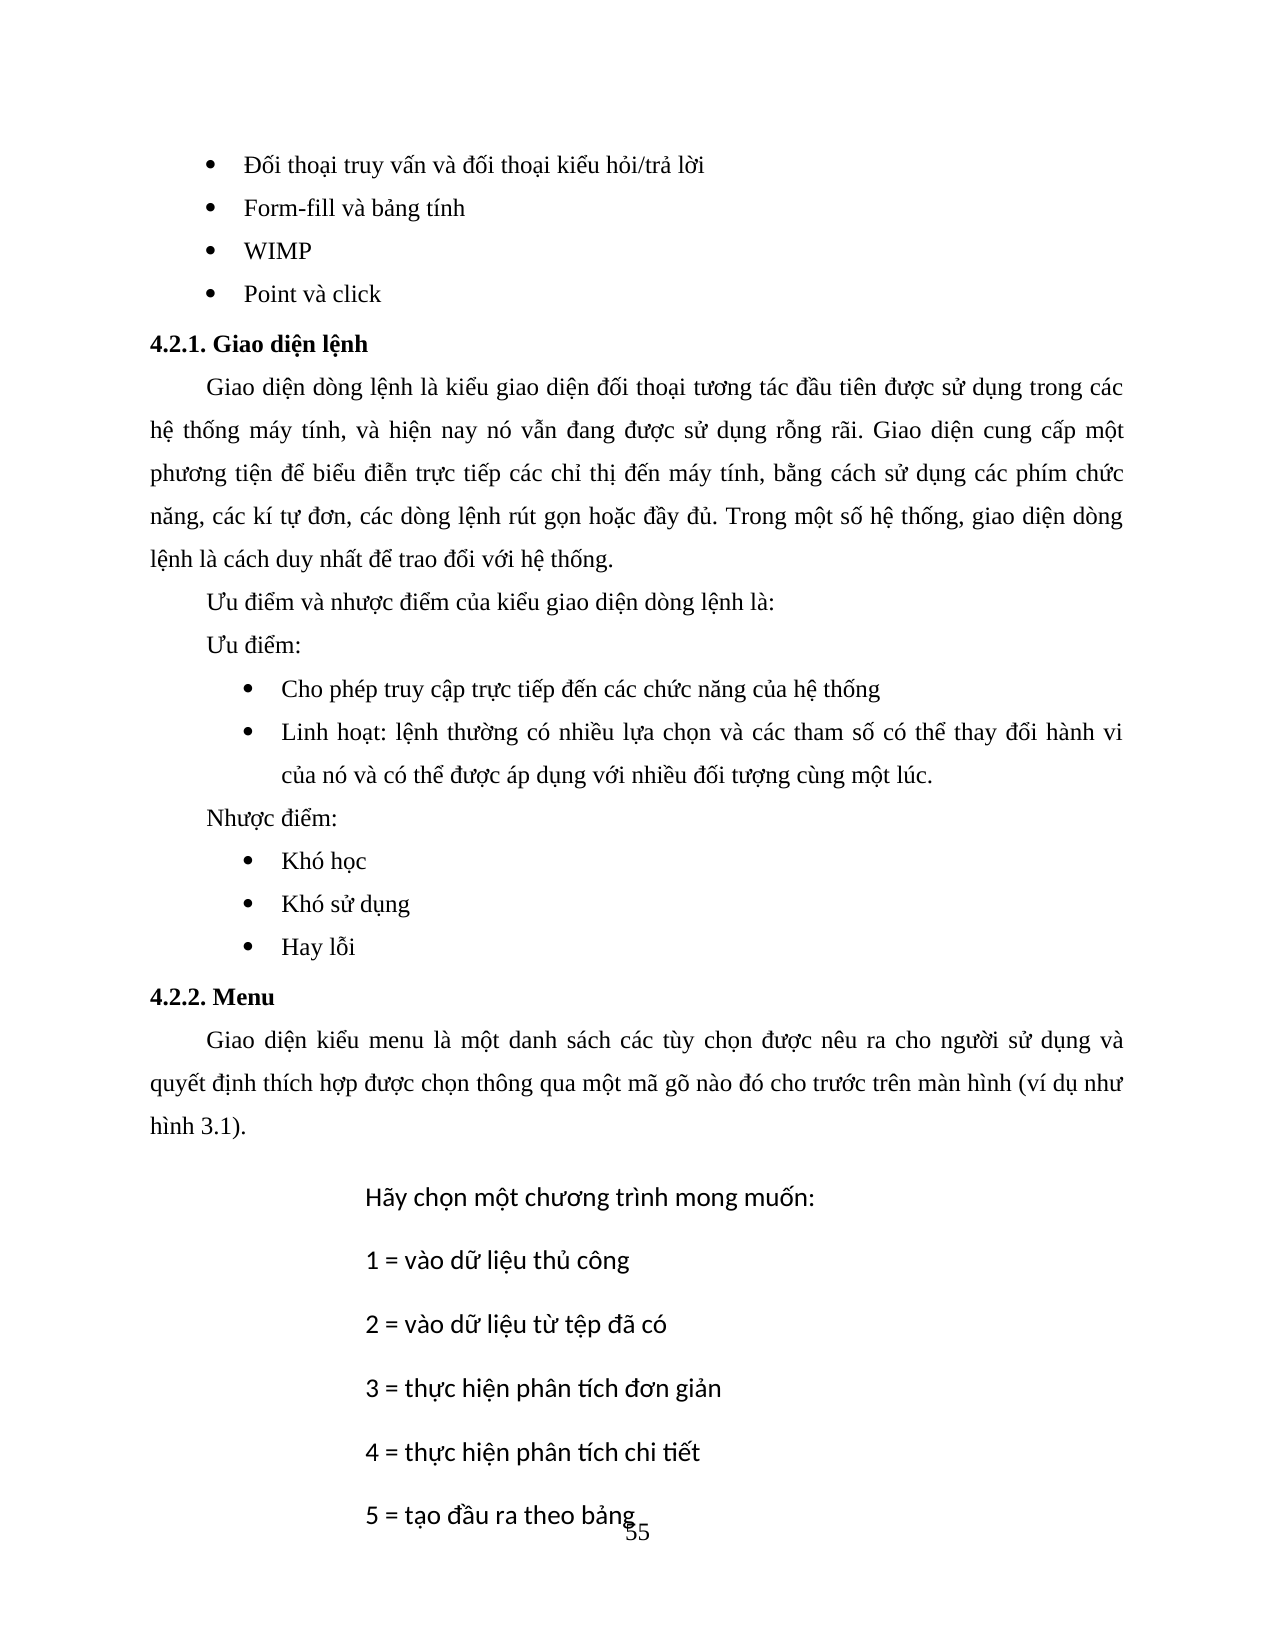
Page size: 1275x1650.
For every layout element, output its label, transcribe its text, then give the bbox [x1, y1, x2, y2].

list Khó học [244, 846, 1125, 875]
list Hay lỗi [244, 932, 1125, 961]
text Giao diện kiểu menu là một danh sách các tùy chọn được nêu ra cho người sử dụng và quyết định thích hợp được chọn thông qua một mã gõ nào đó cho trước trên màn hình (ví dụ như hình 3.1). [150, 1025, 1125, 1140]
list Form-fill và bảng tính [206, 193, 1125, 222]
list Đối thoại truy vấn và đối thoại kiểu hỏi/trả lời [206, 150, 1125, 179]
text Giao diện dòng lệnh là kiểu giao diện đối thoại tương tác đầu tiên được sử dụng trong các hệ thống máy tính, và hiện nay nó vẫn đang được sử dụng rỗng rãi. Giao diện cung cấp một phương tiện để biểu điễn trực tiếp các chỉ thị đến máy tính, bằng cách sử dụng các phím chức năng, các kí tự đơn, các dòng lệnh rút gọn hoặc đầy đủ. Trong một số hệ thống, giao diện dòng lệnh là cách duy nhất để trao đổi với hệ thống. [150, 372, 1125, 573]
text Ưu điểm: [150, 631, 1125, 659]
text Ưu điểm và nhược điểm của kiểu giao diện dòng lệnh là: [150, 587, 1125, 616]
text Nhược điểm: [150, 803, 1125, 832]
subtitle 4.2.2. Menu [150, 982, 1125, 1011]
list Cho phép truy cập trực tiếp đến các chức năng của hệ thống [244, 674, 1125, 702]
subtitle 4.2.1. Giao diện lệnh [150, 329, 1125, 357]
list Point và click [206, 279, 1125, 308]
list Linh hoạt: lệnh thường có nhiều lựa chọn và các tham số có thể thay đổi hành vi của nó và có thể được áp dụng với nhiều đối tượng cùng một lúc. [244, 717, 1125, 789]
list WIMP [206, 236, 1125, 265]
list Khó sử dụng [244, 889, 1125, 918]
